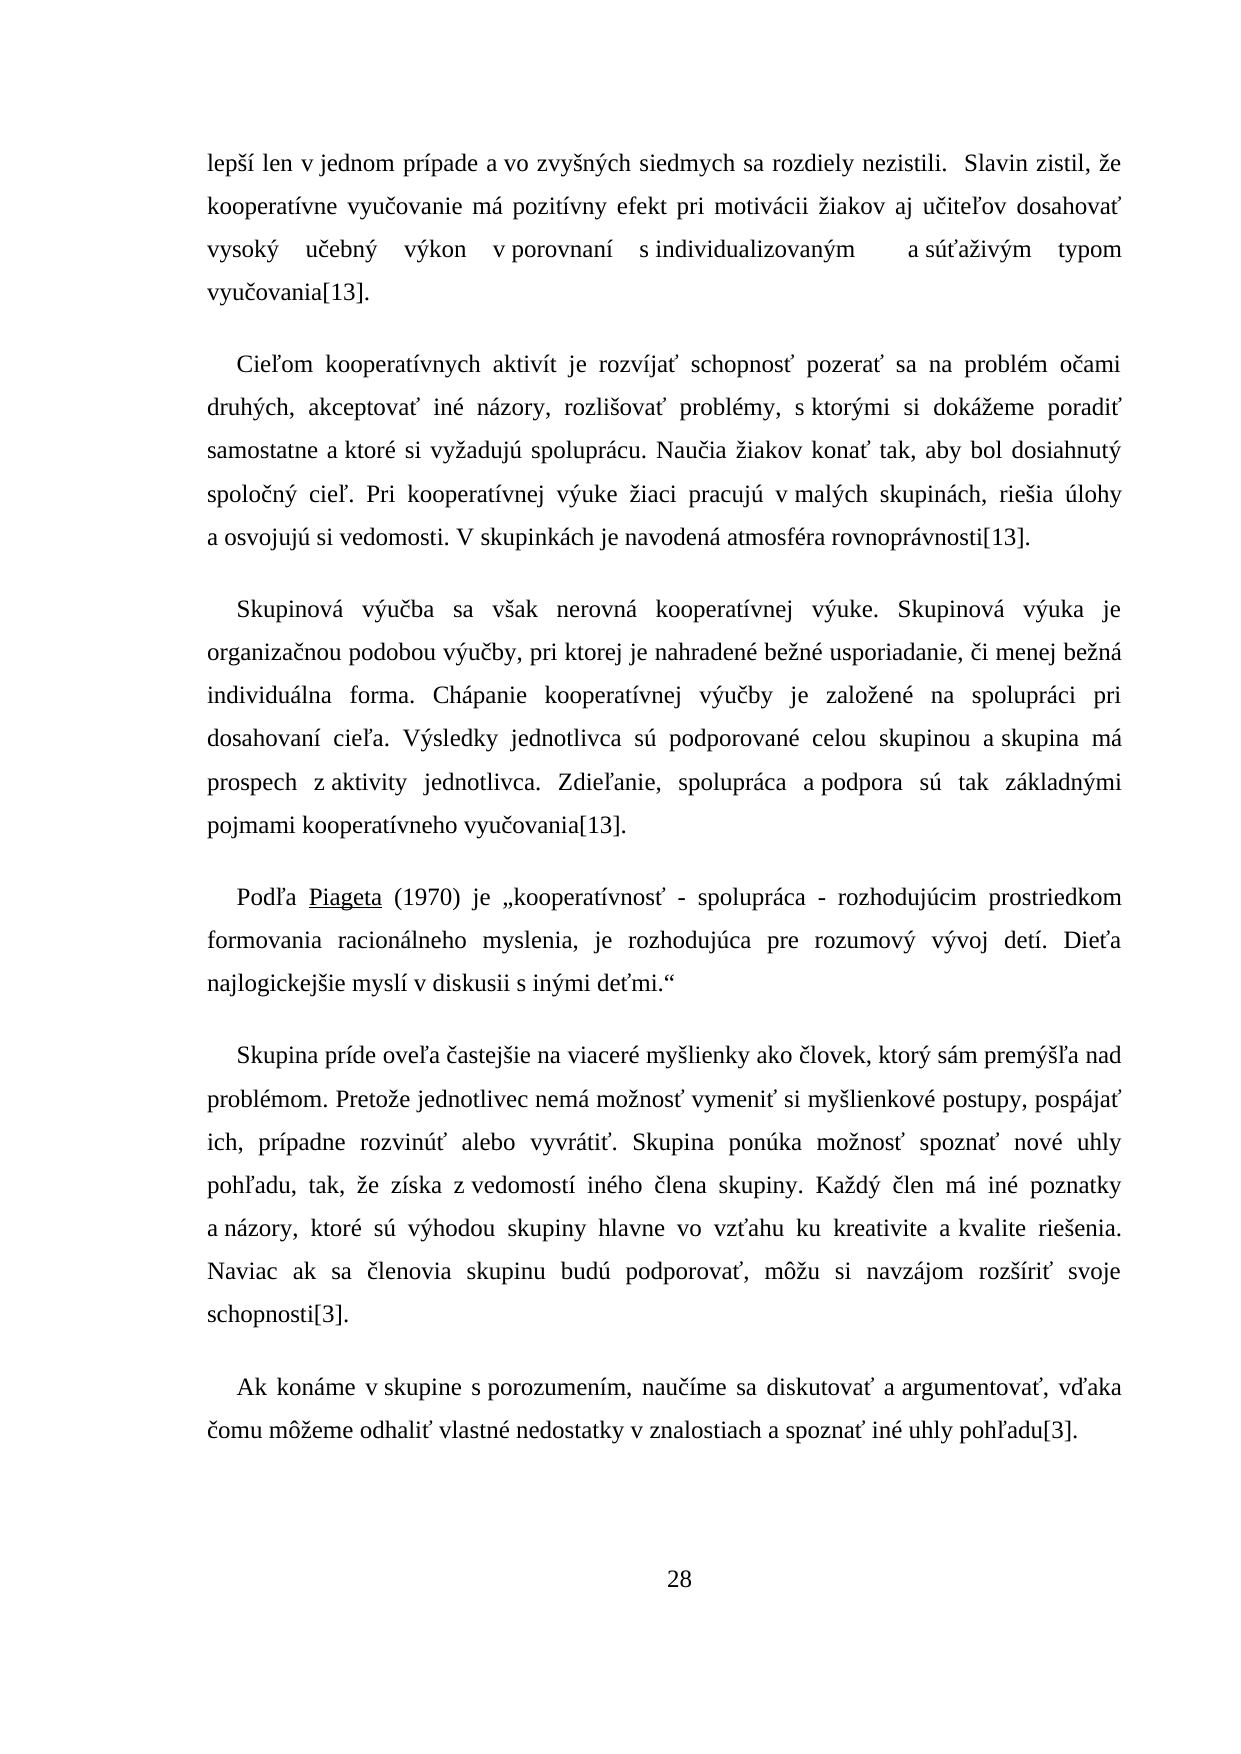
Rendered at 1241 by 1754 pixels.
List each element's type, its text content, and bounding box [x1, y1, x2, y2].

text Ak konáme v skupine s porozumením, naučíme sa diskutovať a argumentovať, vďaka čomu môžeme odhaliť vlastné nedostatky v znalostiach a spoznať iné uhly pohľadu[3]. [207, 1372, 1122, 1443]
text Podľa Piageta (1970) je „kooperatívnosť - spolupráca - rozhodujúcim prostriedkom formovania racionálneho myslenia, je rozhodujúca pre rozumový vývoj detí. Dieťa najlogickejšie myslí v diskusii s inými deťmi.“ [207, 882, 1122, 997]
text Skupina príde oveľa častejšie na viaceré myšlienky ako človek, ktorý sám premýšľa nad problémom. Pretože jednotlivec nemá možnosť vymeniť si myšlienkové postupy, pospájať ich, prípadne rozvinúť alebo vyvrátiť. Skupina ponúka možnosť spoznať nové uhly pohľadu, tak, že získa z vedomostí iného člena skupiny. Každý člen má iné poznatky a názory, ktoré sú výhodou skupiny hlavne vo vzťahu ku kreativite a kvalite riešenia. Naviac ak sa členovia skupinu budú podporovať, môžu si navzájom rozšíriť svoje schopnosti[3]. [207, 1041, 1122, 1328]
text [207, 148, 1122, 306]
text Skupinová výučba sa však nerovná kooperatívnej výuke. Skupinová výuka je organizačnou podobou výučby, pri ktorej je nahradené bežné usporiadanie, či menej bežná individuálna forma. Chápanie kooperatívnej výučby je založené na spolupráci pri dosahovaní cieľa. Výsledky jednotlivca sú podporované celou skupinou a skupina má prospech z aktivity jednotlivca. Zdieľanie, spolupráca a podpora sú tak základnými pojmami kooperatívneho vyučovania[13]. [207, 594, 1122, 838]
text Cieľom kooperatívnych aktivít je rozvíjať schopnosť pozerať sa na problém očami druhých, akceptovať iné názory, rozlišovať problémy, s ktorými si dokážeme poradiť samostatne a ktoré si vyžadujú spoluprácu. Naučia žiakov konať tak, aby bol dosiahnutý spoločný cieľ. Pri kooperatívnej výuke žiaci pracujú v malých skupinách, riešia úlohy a osvojujú si vedomosti. V skupinkách je navodená atmosféra rovnoprávnosti[13]. [207, 349, 1122, 551]
